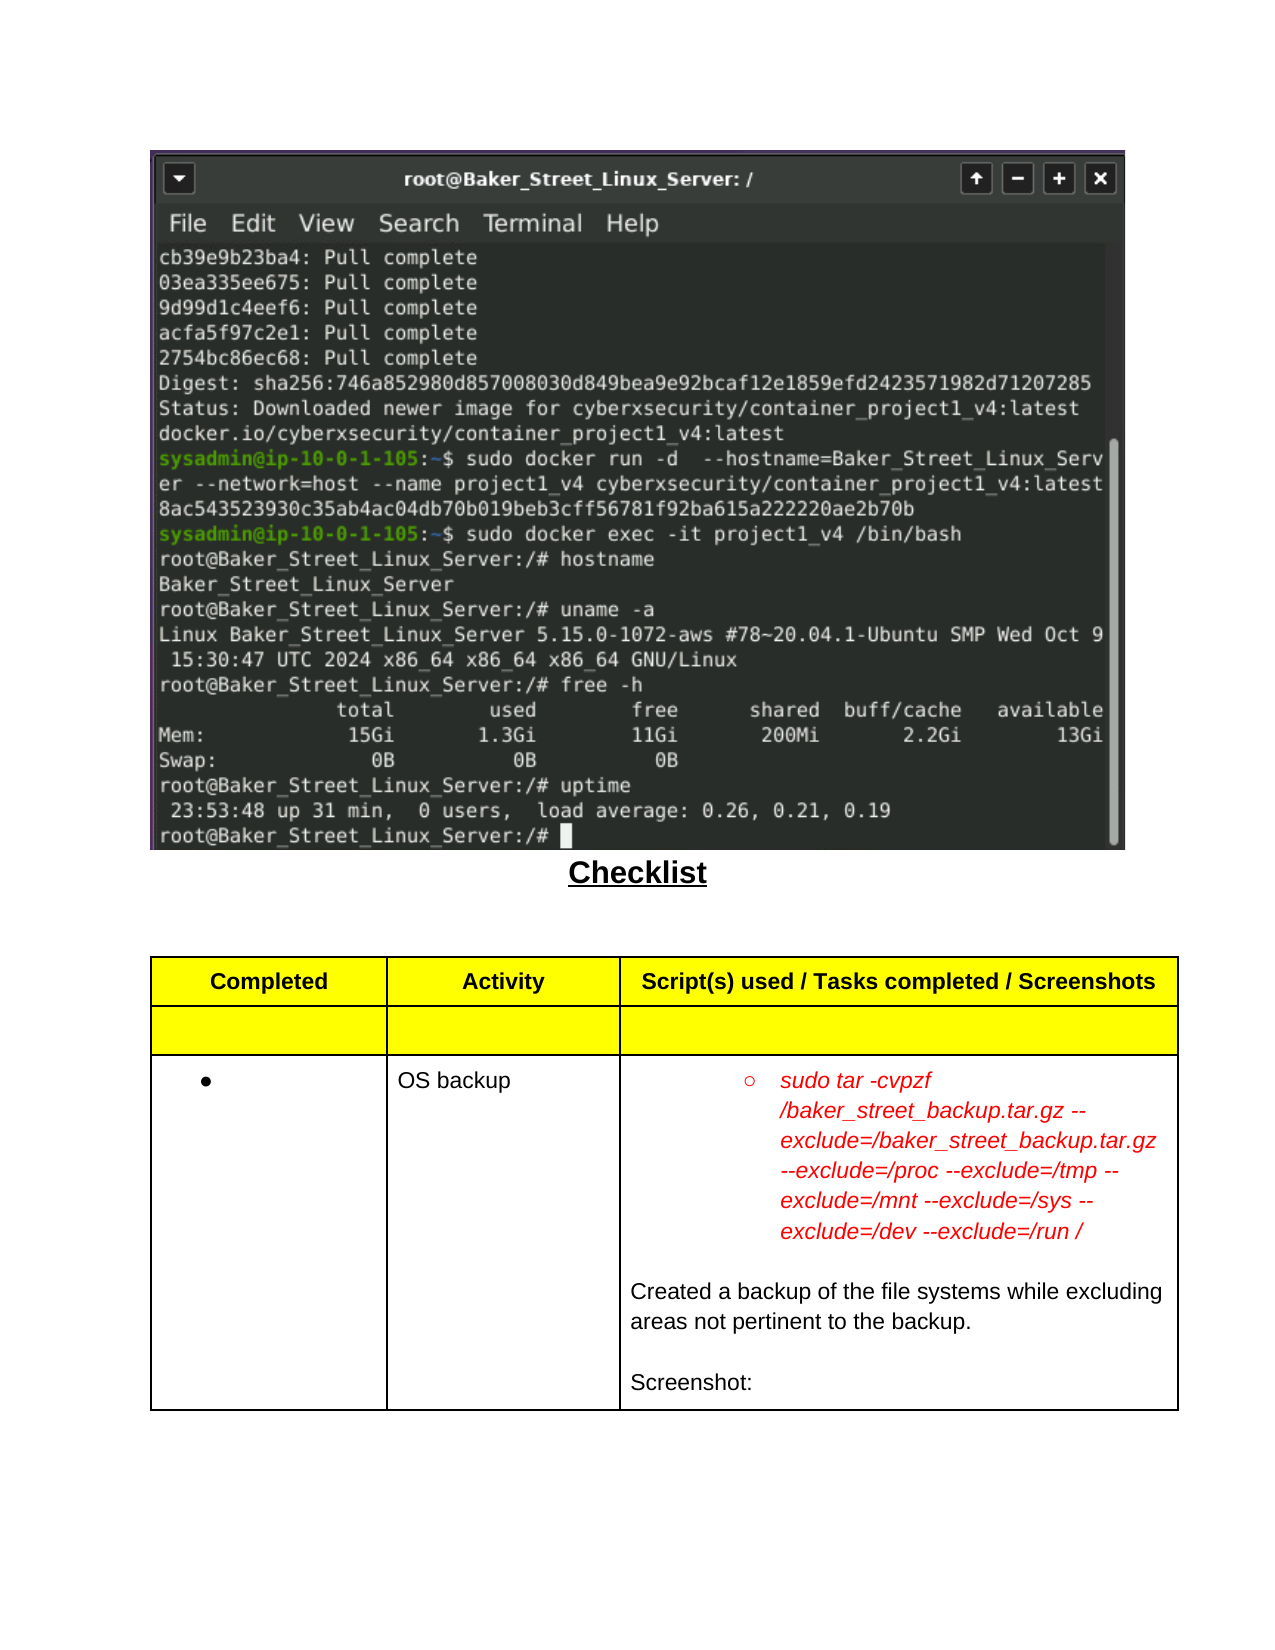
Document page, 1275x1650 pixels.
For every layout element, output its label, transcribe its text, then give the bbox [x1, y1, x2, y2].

table_cell [388, 1007, 619, 1054]
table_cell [621, 1056, 1177, 1409]
table_header Activity [388, 958, 619, 1005]
table_cell [621, 1007, 1177, 1054]
table_cell OS backup [388, 1056, 619, 1409]
picture [150, 150, 1125, 850]
table_header Script(s) used / Tasks completed / Screenshots [621, 958, 1177, 1005]
table_header Completed [152, 958, 386, 1005]
text Checklist [150, 854, 1125, 890]
table_cell [152, 1007, 386, 1054]
table_cell [152, 1056, 386, 1409]
